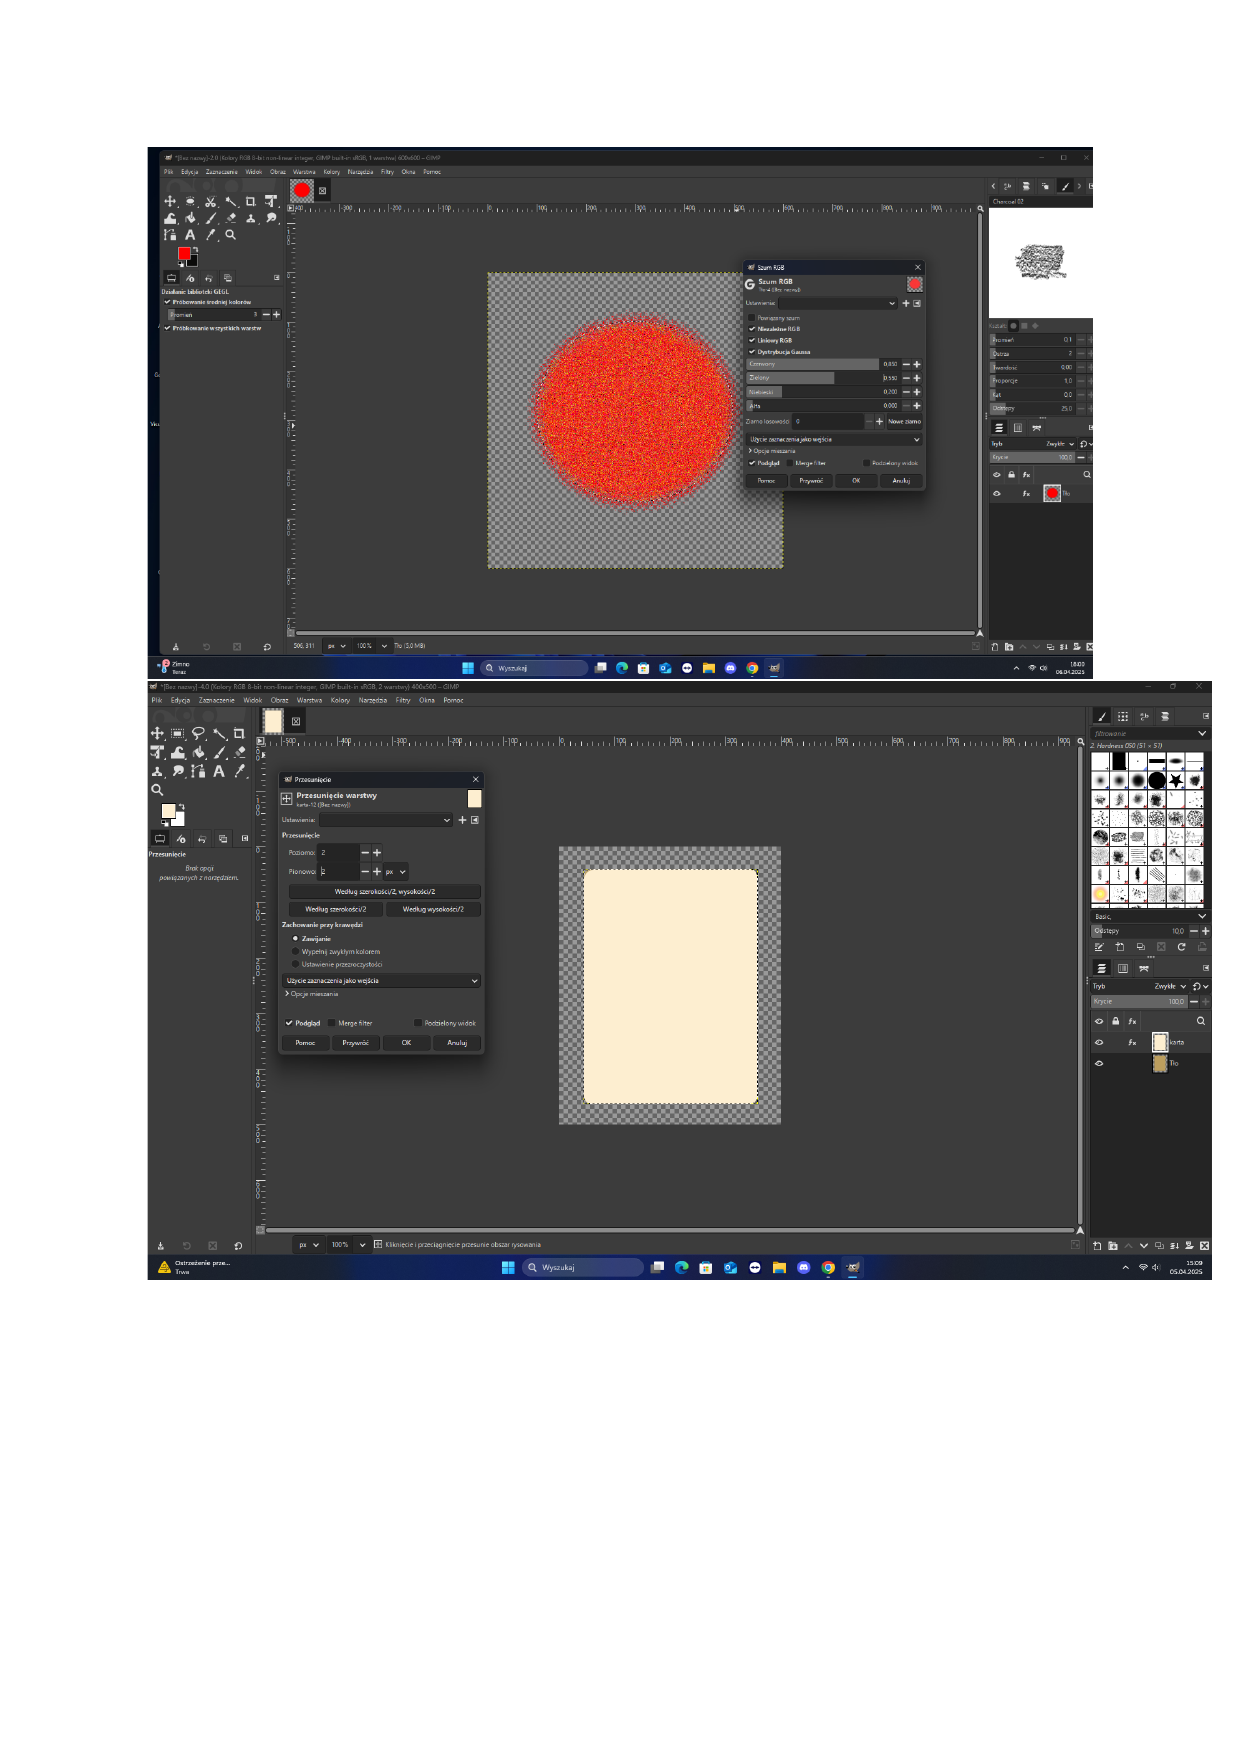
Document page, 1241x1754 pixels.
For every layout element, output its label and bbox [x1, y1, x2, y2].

picture [147, 681, 1212, 1280]
picture [147, 147, 1093, 679]
